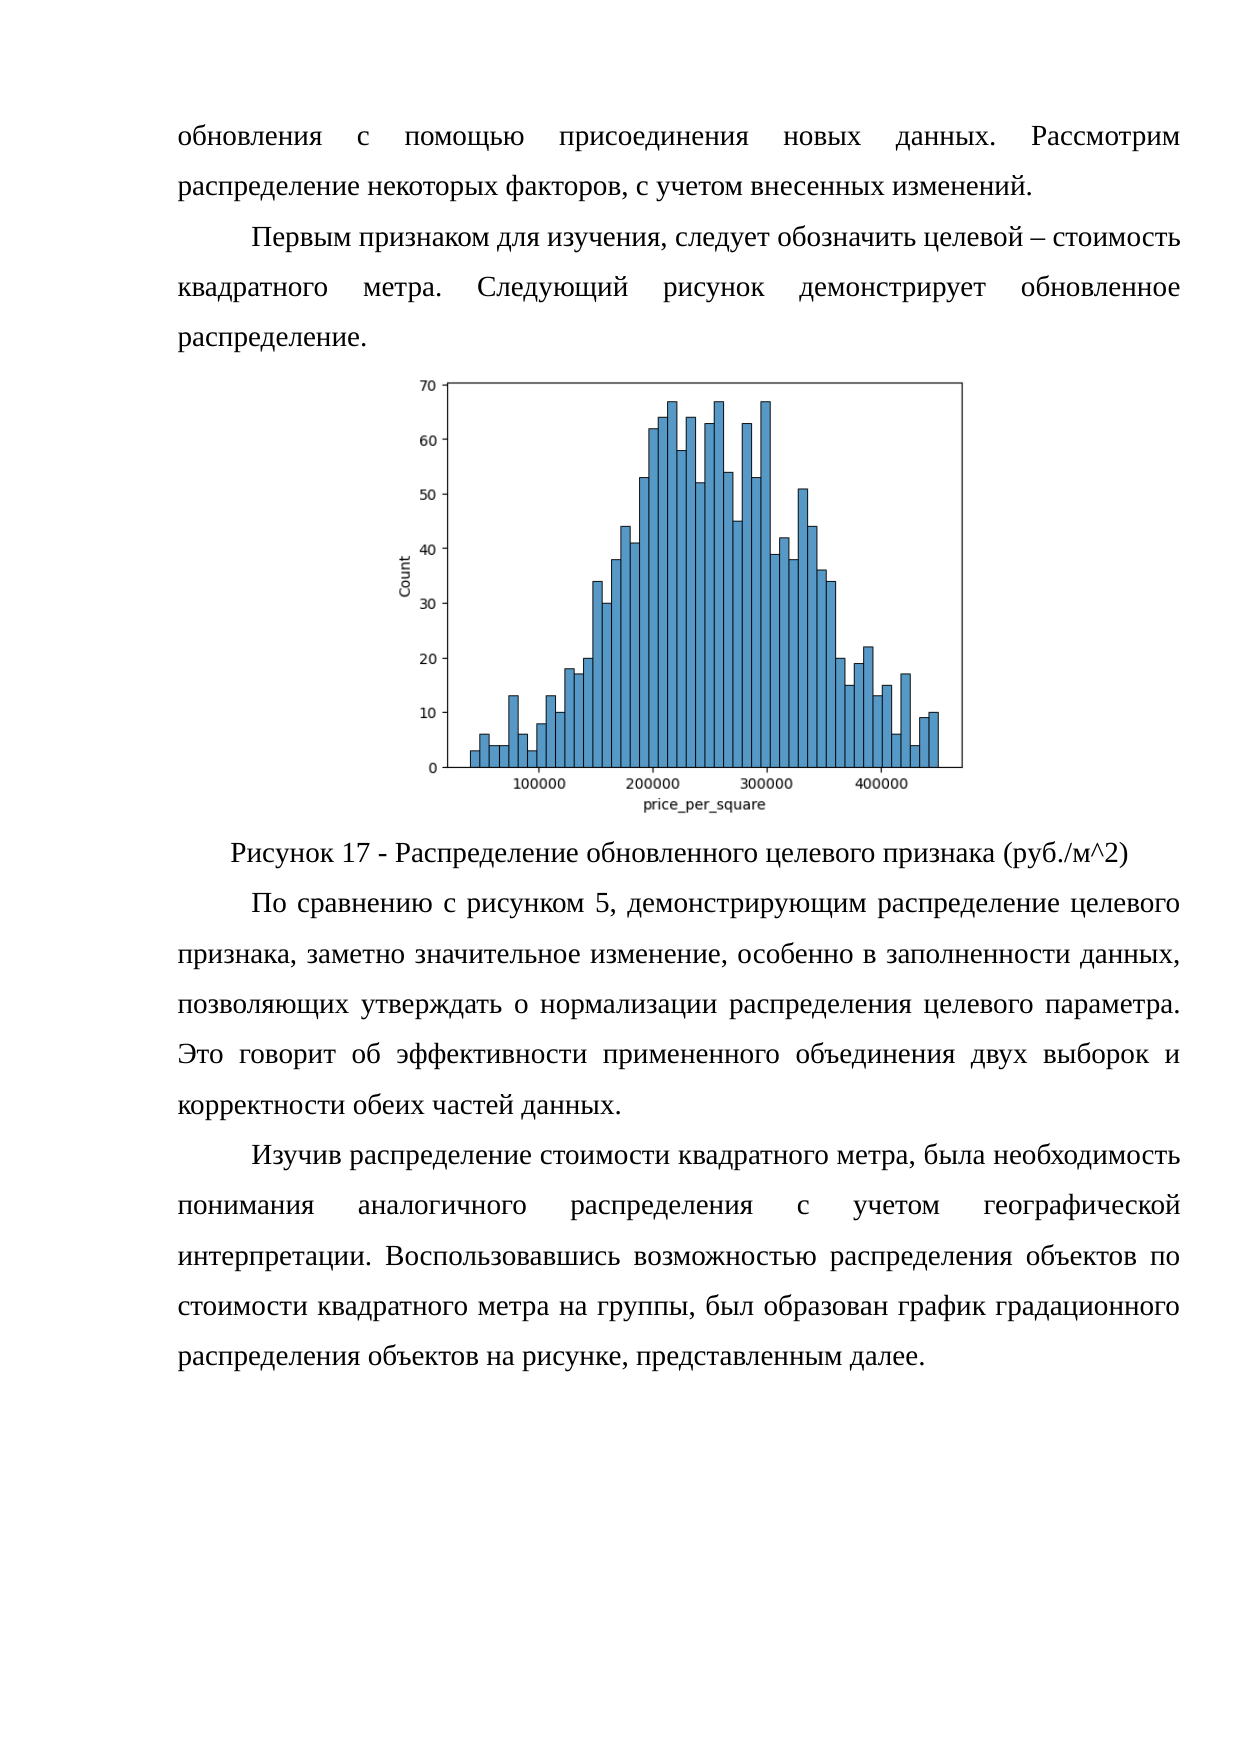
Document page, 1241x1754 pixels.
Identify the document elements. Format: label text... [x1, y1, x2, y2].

picture [388, 369, 971, 822]
text Рисунок 17 - Распределение обновленного целевого признака (руб./м^2) [177, 835, 1181, 869]
text Первым признаком для изучения, следует обозначить целевой – стоимость квадратного метра. Следующий рисунок демонстрирует обновленное распределение. [177, 219, 1181, 353]
text Изучив распределение стоимости квадратного метра, была необходимость понимания аналогичного распределения с учетом географической интерпретации. Воспользовавшись возможностью распределения объектов по стоимости квадратного метра на группы, был образован график градационного распределения объектов на рисунке, представленным далее. [177, 1137, 1181, 1372]
text По сравнению с рисунком 5, демонстрирующим распределение целевого признака, заметно значительное изменение, особенно в заполненности данных, позволяющих утверждать о нормализации распределения целевого параметра. Это говорит об эффективности примененного объединения двух выборок и корректности обеих частей данных. [177, 886, 1181, 1120]
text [177, 118, 1181, 202]
